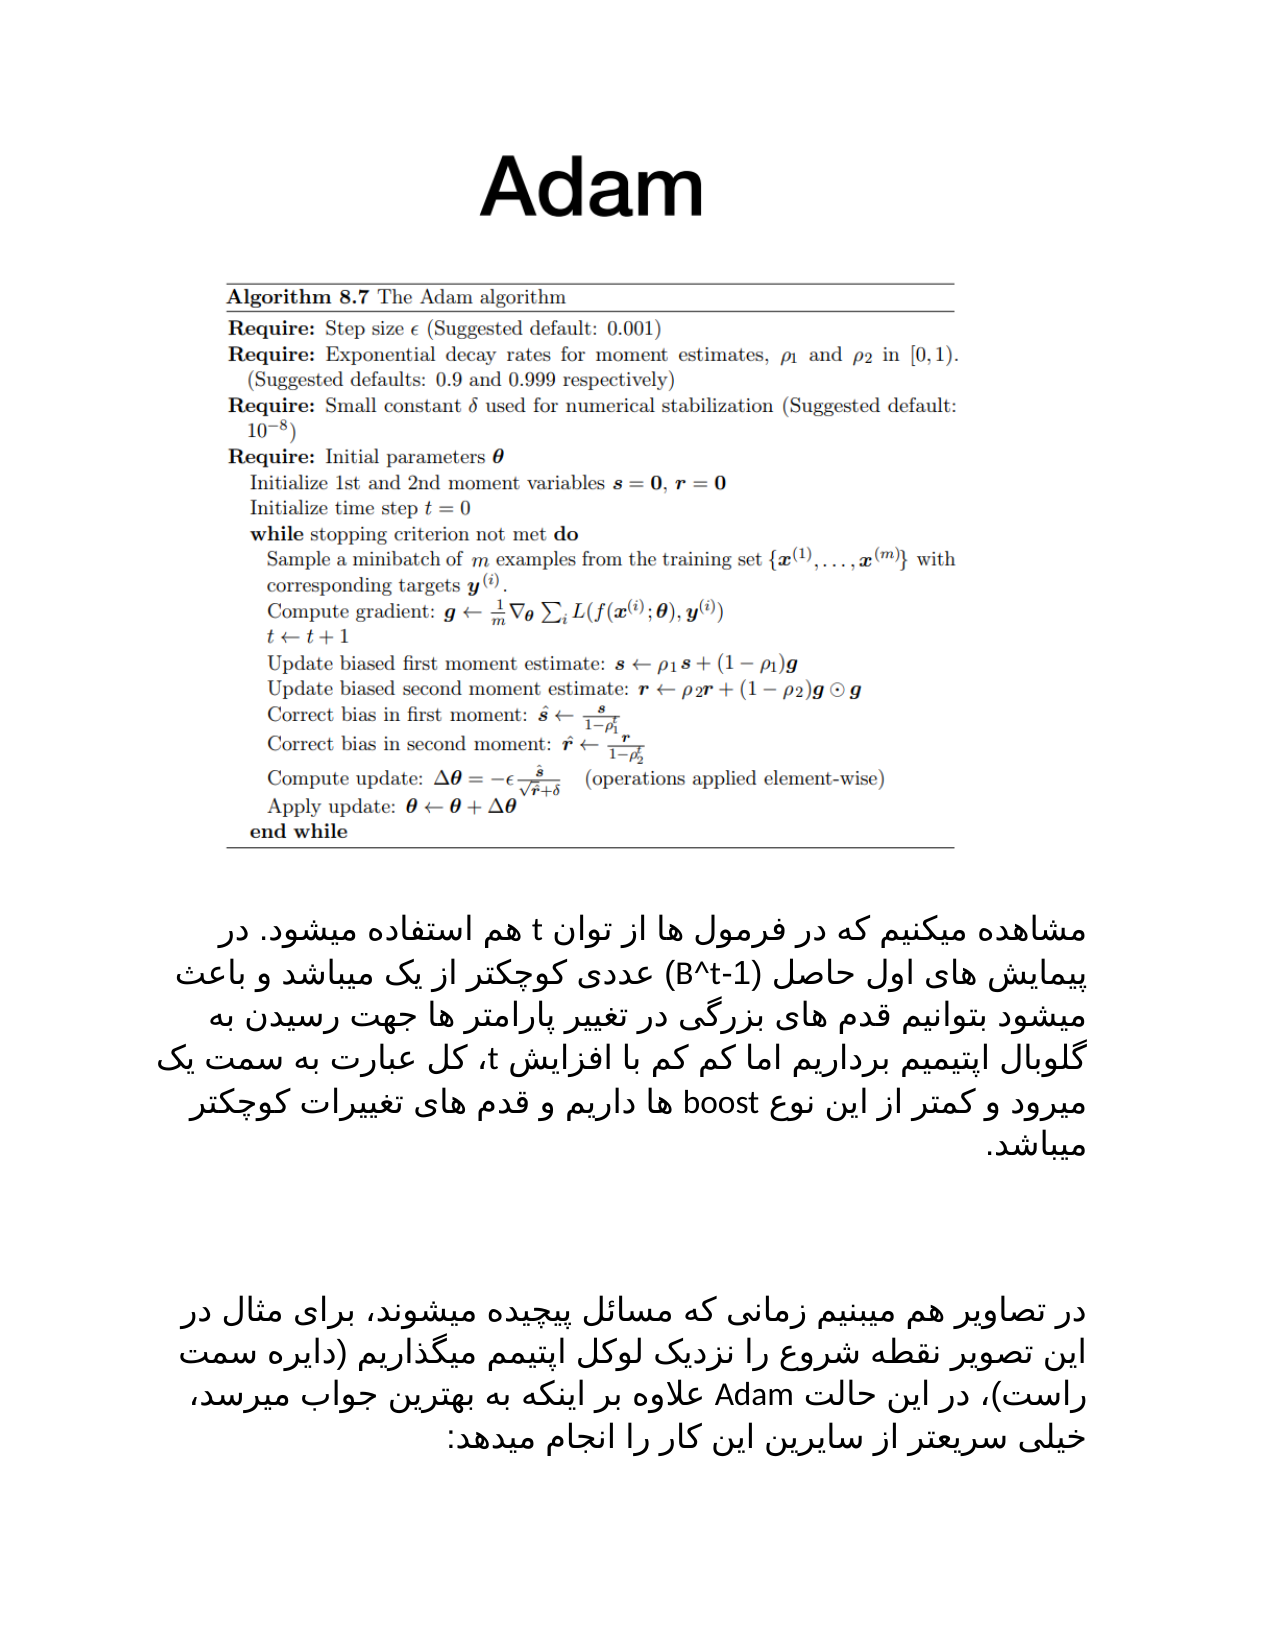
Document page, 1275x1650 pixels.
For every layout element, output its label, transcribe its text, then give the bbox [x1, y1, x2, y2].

text همچنین این الگوریتم نسبت به momentum در مقیاس های متفاوت باز میتواند عمل کند و چون به طور مستقیم با پارامتر هایی که learning rate قرار است روی آن ها تاثیر بگذارد، در ارتباط است، حتی اگر learning rate ما خیلی دقیق نباشد، بازهم میتواند خود را با شرایط سازگار کند در حالی که این یک نقص برای momentum و نیز SGD است. vt+1​=βvt​+(1−β)( ∇J(θt​))2 θt+1​=θt​−vt+1​​+ϵα∇J(θt​) به طور کلی اینکه از میان این دو الگوریتم، یعنی momentum و RMSprop کدامیک سریعتر هستند، بحث اشتباهی است زیرا کاملا به شرایط بستگی دارد: چون هرکدام از آنها از یک ویژگی خاص و متمایز از دیگری استفاده میکنند اما با در نظر گرفتن برخی ویژگی های برتری که RMSprop داشته و در بالا اشاره شد، در شرایطی که learning rate و نیز سایر بحث های مسئله کاملا درست ست شده باشند و به طوری کلی مسئله ما خیلی پیچیده نباشد، momentum میتواند در برخی موارد به دلیل داشتن حافظه ای برای سرعت قبلی، زودتر به نتیجه برسد. اما همانطور که گفته شد مقایسه سرعت آنها به طور کلی درست نیست. بحثی که مهم است این است که در Adam از ویژگی های منحصر به فرد هرکدام استفاده میکنیم تا به یک الگوریتم بسیار قوی برسیم. Adam: این الگوریتم از دو ایده جالب momentum و RMSprop استفاده میکند و با ترکیب آن دو به یکی از بهترین الگوریتم های optimization تبدیل میشود. پس به طور کلی علاوه بر داشتن exponentially decaying average پارامتر ها (از momentum) و exponentially decaying average of past squared gradients (از RMSprop) یک بایاس هم اضافه میکند تا در برخی موارد به مشکل نخوریم: mt+1​=β1​mt​+(1−β1​)∇J(θt​,x(i),y(i)) vt+1​=β2​vt​+(1−β2​)∇J(θt​,x(i),y(i)))2 m`t+1​=1−β1t+1​mt+1​​ v`t+1​=1−β2t+1​vt+1​​ θt+1​=θt​−v`t+1​​+ϵα​m`t+1​ مشاهده میکنیم که در فرمول ها از توان t هم استفاده میشود. در پیمایش های اول حاصل (1-B^t) عددی کوچکتر از یک میباشد و باعث میشود بتوانیم قدم های بزرگی در تغییر پارامتر ها جهت رسیدن به گلوبال اپتیمیم برداریم اما کم کم با افزایش t، کل عبارت به سمت یک میرود و کمتر از این نوع boost ها داریم و قدم های تغییرات کوچکتر میباشد. در تصاویر هم میبنیم زمانی که مسائل پیچیده میشوند، برای مثال در این تصویر نقطه شروع را نزدیک لوکل اپتیمم میگذاریم (دایره سمت راست)، در این حالت Adam علاوه بر اینکه به بهترین جواب میرسد، خیلی سریعتر از سایرین این کار را انجام میدهد: البته اگر خیلی نزدیک جواب نقطه را انتخاب کنیم، از آنجایی که SGD یکی از گریدی ترین الگوریتم های میان این 4 تا میباشد، مسیر کوتاه تری را طی میکندو به جواب میرسد: اما واضح است در مسائل پیچیده به SGD نمیتوان به اندازه Adam اعتماد کرد. پس Adam از پارامتر های بیشتری برخوردار است و مموری بیشتری میخواهد، محبوبیت بسیار بالایی دارد، قدرت جنرالیتی بالایی دارد و در اکثر مواقع زودتر به نتیجه میرسد. [150, 864, 1087, 1455]
picture [114, 150, 1088, 864]
